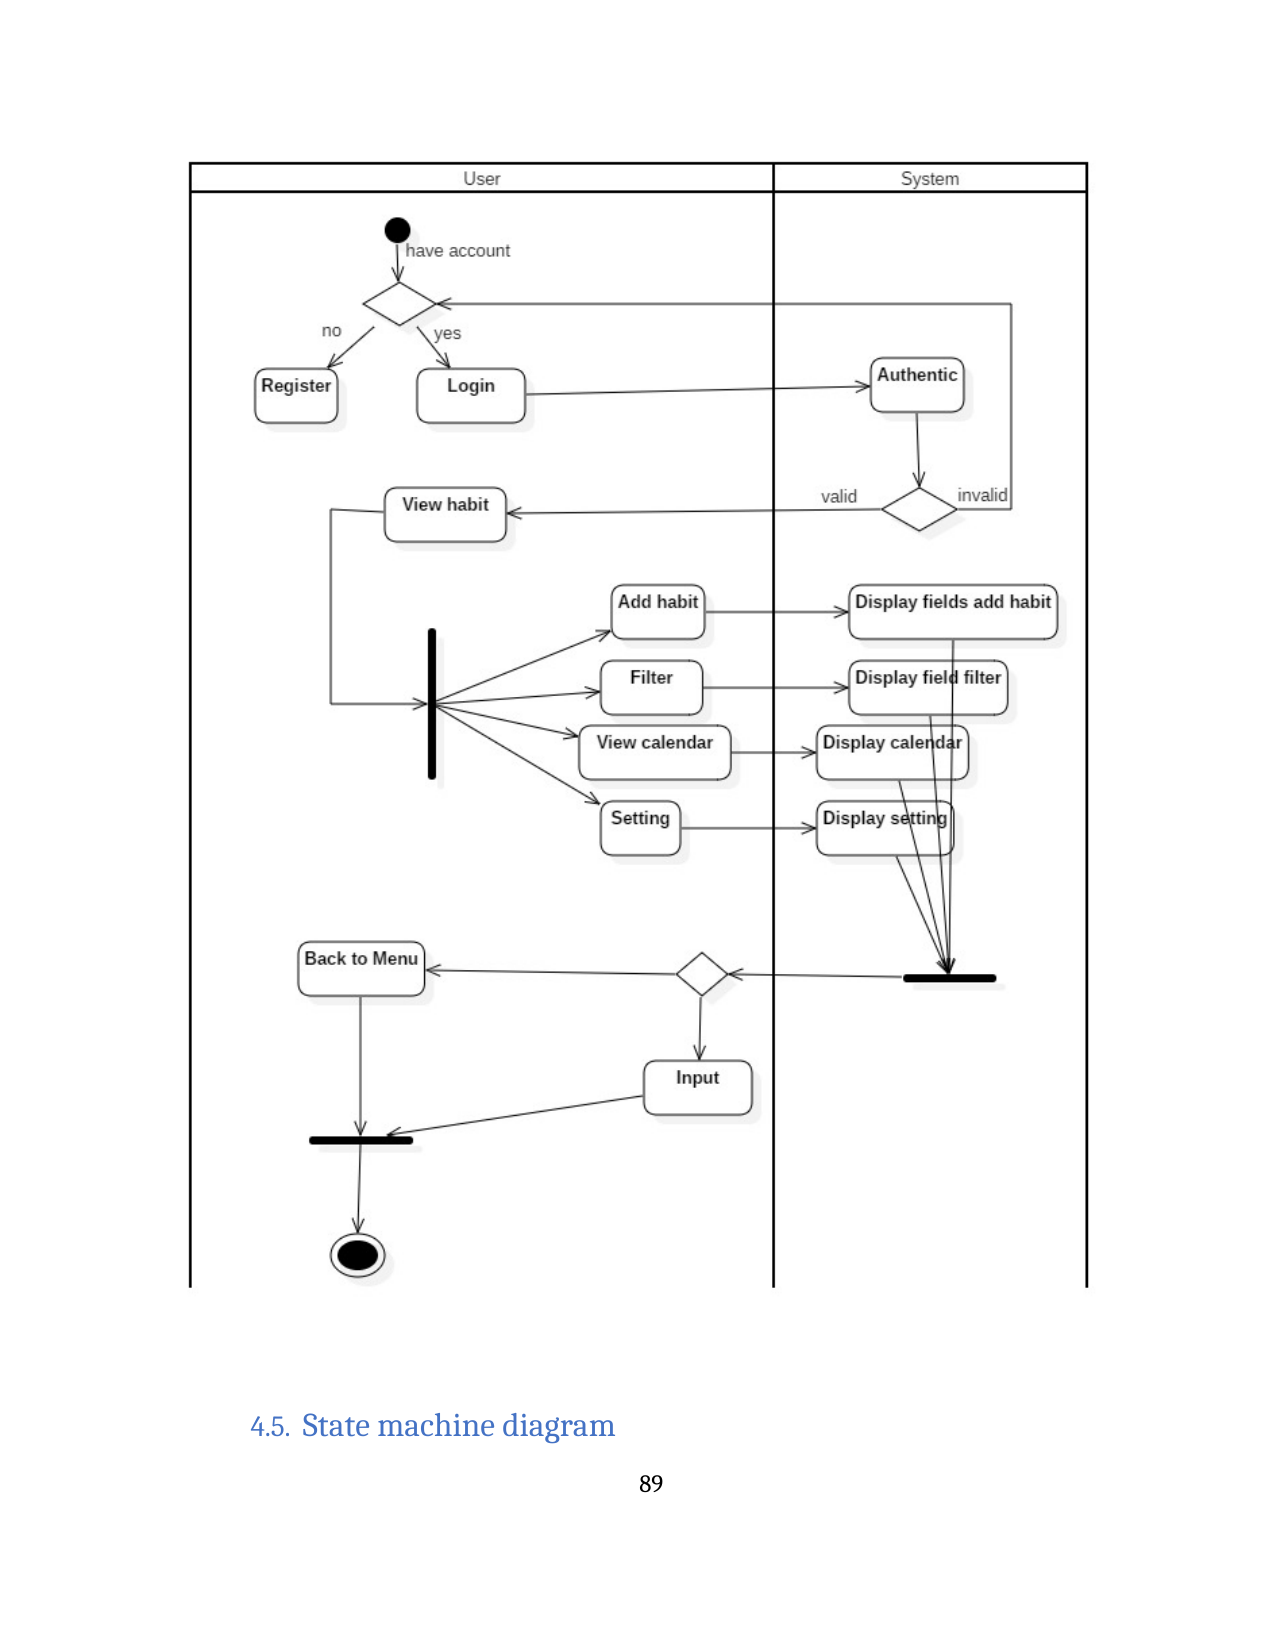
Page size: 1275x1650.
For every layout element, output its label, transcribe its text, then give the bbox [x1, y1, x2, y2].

list State machine diagram [250, 1407, 1125, 1445]
picture [177, 150, 1141, 1342]
